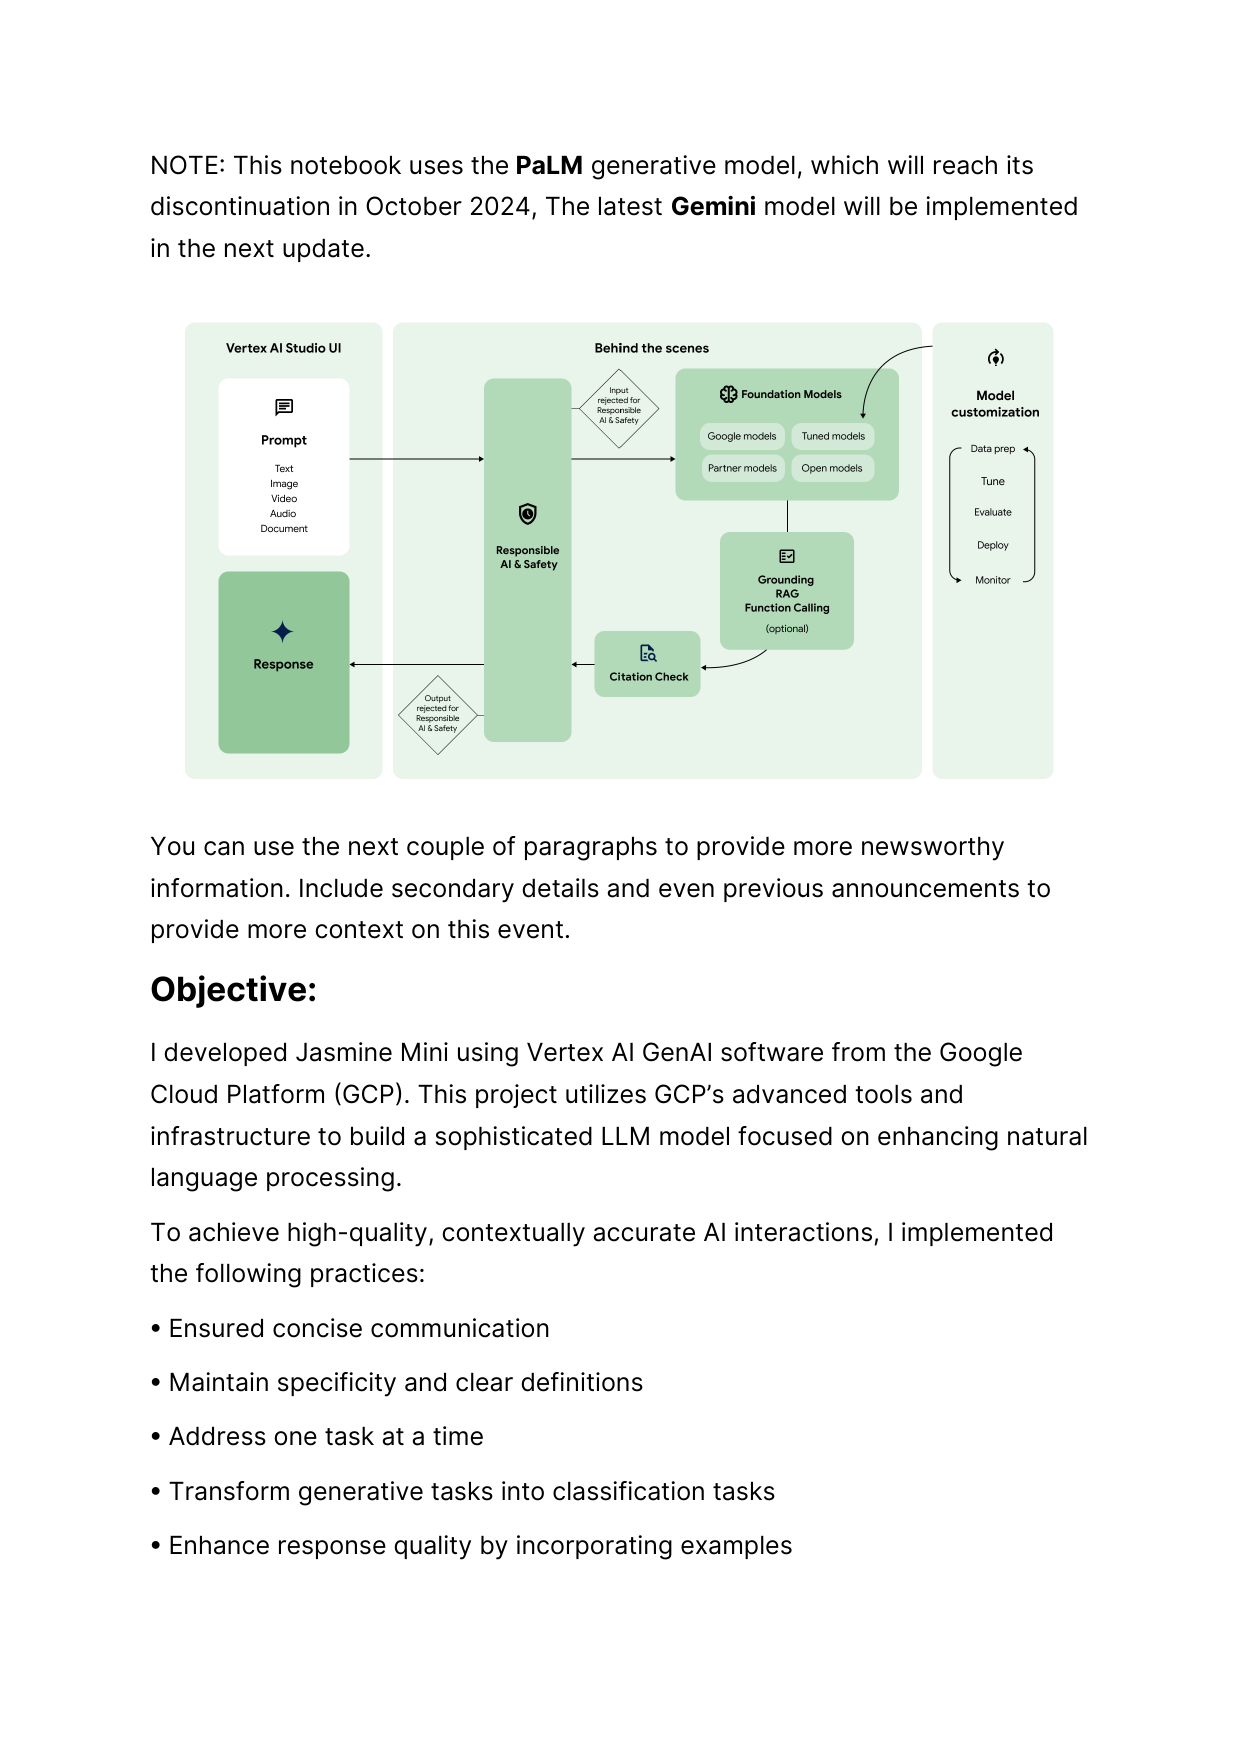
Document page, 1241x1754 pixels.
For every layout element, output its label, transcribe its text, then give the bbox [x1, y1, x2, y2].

text • Address one task at a time [150, 1422, 1090, 1452]
text • Ensured concise communication [150, 1313, 1090, 1343]
text To achieve high-quality, contextually accurate AI interactions, I implemented the following practices: [150, 1217, 1090, 1289]
text I developed Jasmine Mini using Vertex AI GenAI software from the Google Cloud Platform (GCP). This project utilizes GCP’s advanced tools and infrastructure to build a sophisticated LLM model focused on enhancing natural language processing. [150, 1037, 1090, 1193]
text NOTE: This notebook uses the PaLM generative model, which will reach its discontinuation in October 2024, The latest Gemini model will be implemented in the next update. [150, 150, 1090, 263]
text You can use the next couple of paragraphs to provide more newsworthy information. Include secondary details and even previous announcements to provide more context on this event. [150, 831, 1090, 945]
text Objective: [150, 969, 1090, 1009]
text • Maintain specificity and clear definitions [150, 1367, 1090, 1397]
picture [150, 287, 1091, 817]
text • Transform generative tasks into classification tasks [150, 1476, 1090, 1506]
text • Enhance response quality by incorporating examples [150, 1530, 1090, 1560]
